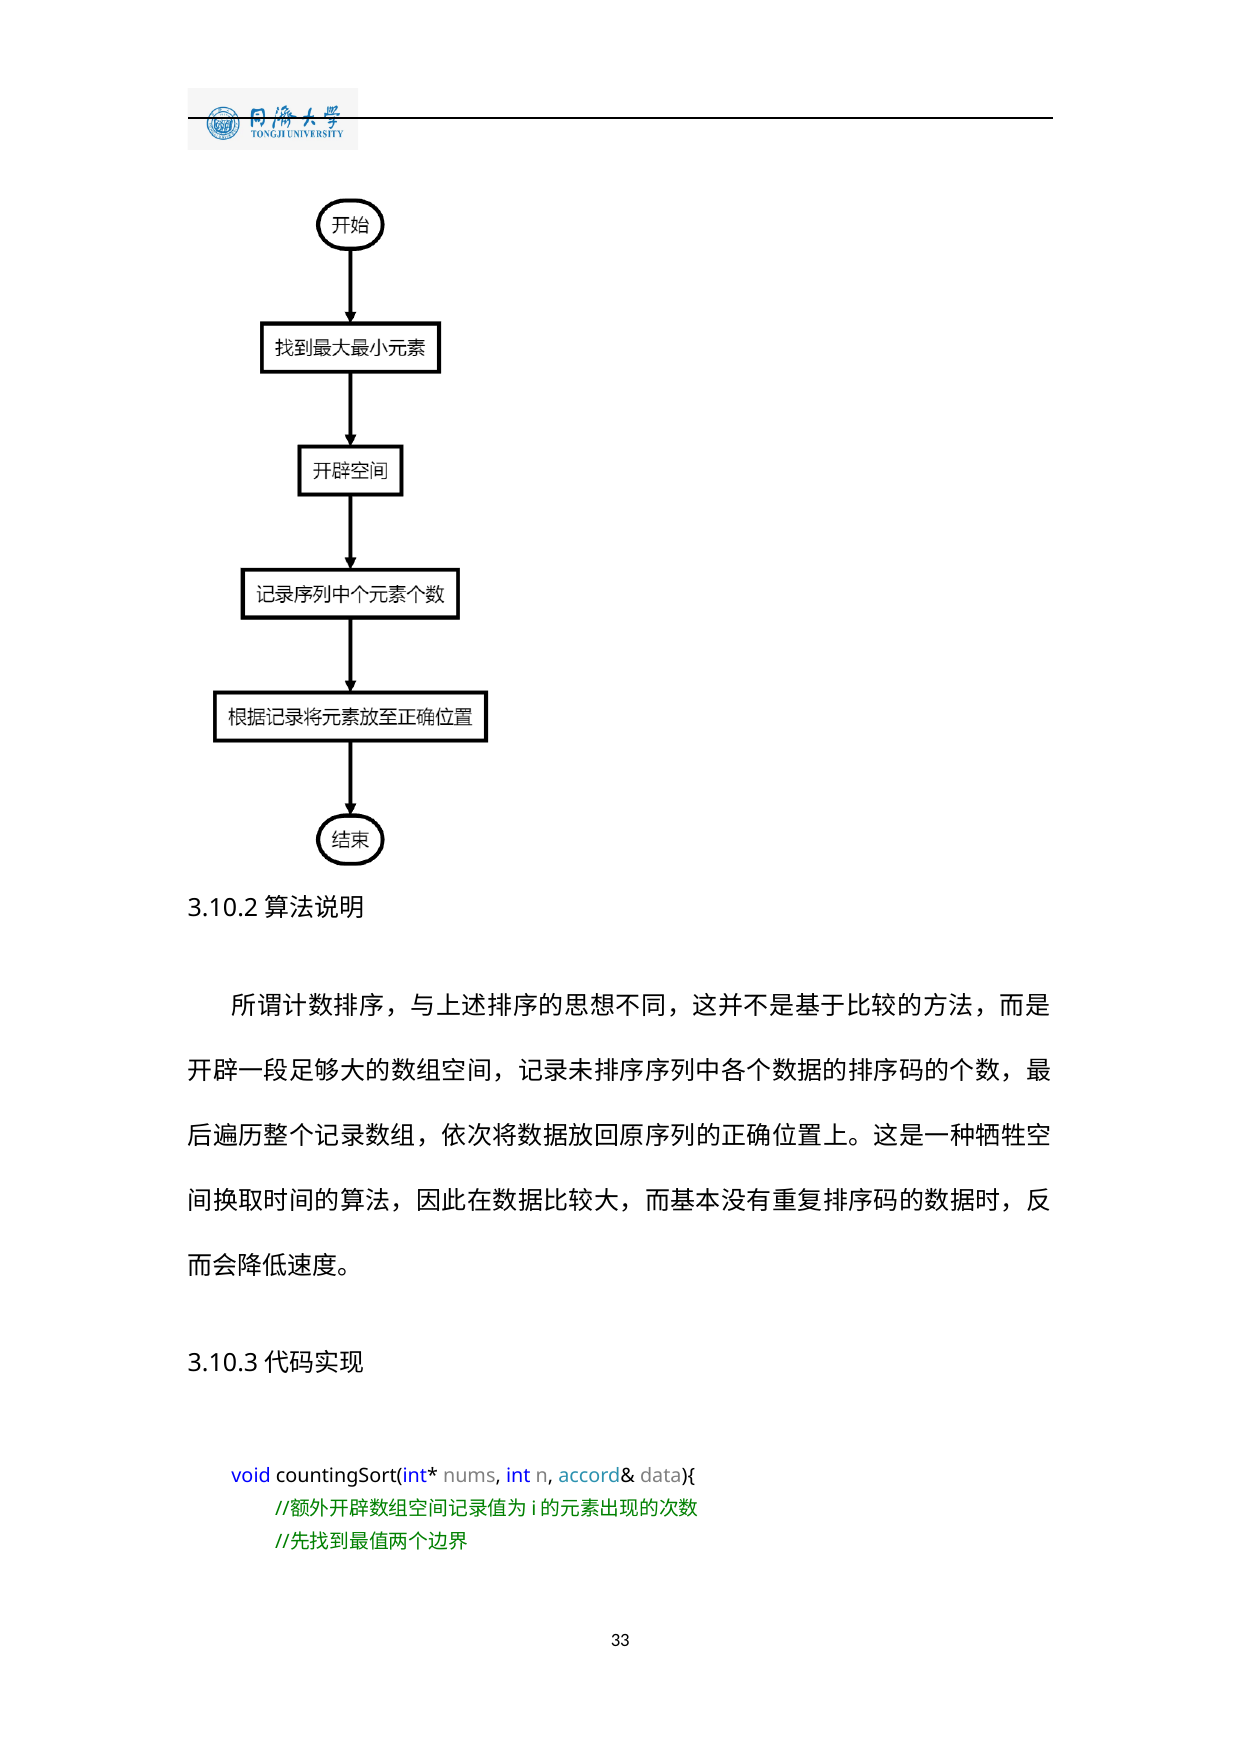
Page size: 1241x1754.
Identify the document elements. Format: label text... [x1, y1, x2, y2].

text void countingSort(int* nums, int n, accord& data){ [187, 1458, 1053, 1491]
list 3.10.3 代码实现 [187, 1328, 1053, 1393]
text //先找到最值两个边界 [187, 1523, 1053, 1556]
picture [187, 190, 527, 868]
list 3.10.2 算法说明 [187, 873, 1053, 938]
text //额外开辟数组空间记录值为i的元素出现的次数 [187, 1491, 1053, 1523]
picture [187, 88, 359, 150]
list 所谓计数排序，与上述排序的思想不同，这并不是基于比较的方法，而是开辟一段足够大的数组空间，记录未排序序列中各个数据的排序码的个数，最后遍历整个记录数组，依次将数据放回原序列的正确位置上。这是一种牺牲空间换取时间的算法，因此在数据比较大，而基本没有重复排序码的数据时，反而会降低速度。 [187, 971, 1053, 1296]
